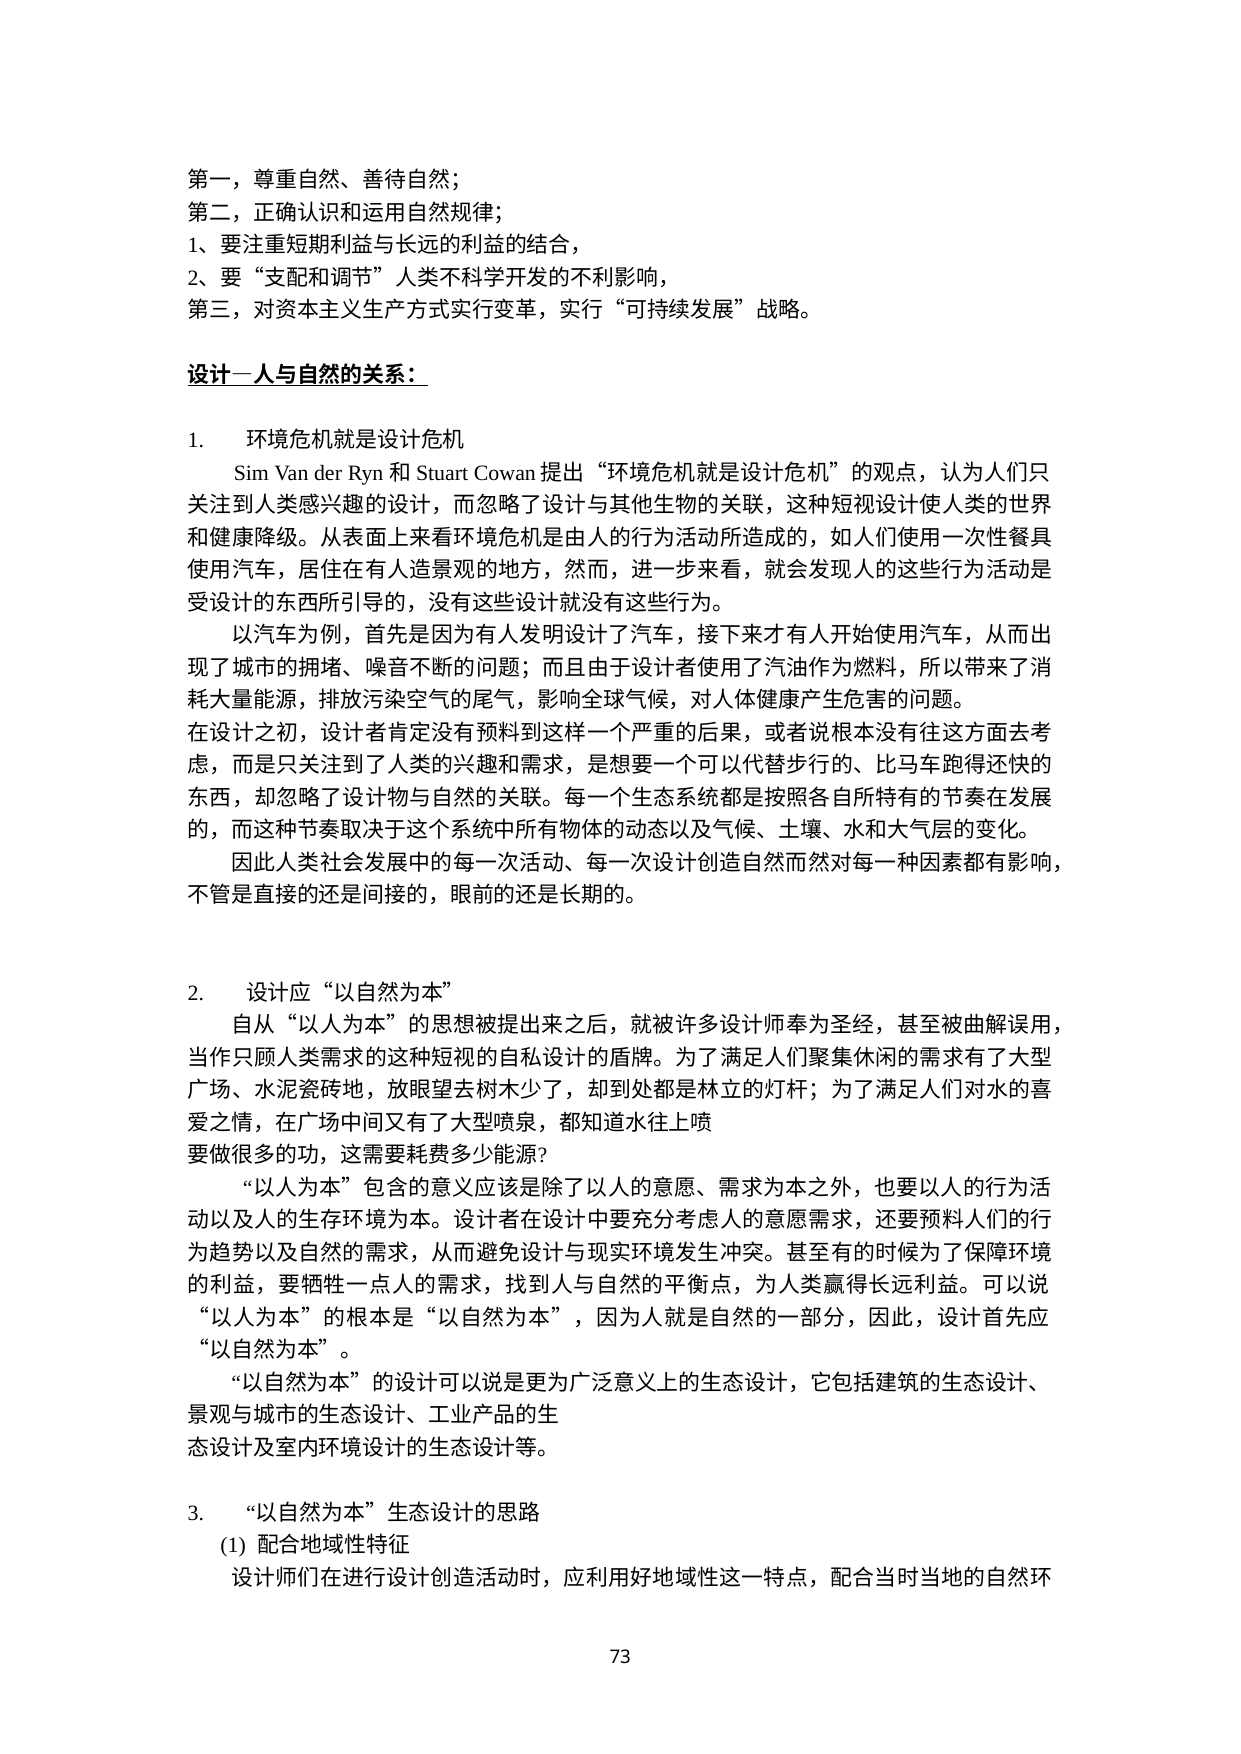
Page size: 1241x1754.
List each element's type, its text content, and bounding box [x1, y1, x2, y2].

text 设计—人与自然的关系： [187, 357, 1053, 389]
text 3. “以自然为本”生态设计的思路 [187, 1494, 1053, 1527]
text 要做很多的功，这需要耗费多少能源? [187, 1137, 1053, 1169]
text “以人为本”包含的意义应该是除了以人的意愿、需求为本之外，也要以人的行为活动以及人的生存环境为本。设计者在设计中要充分考虑人的意愿需求，还要预料人们的行为趋势以及自然的需求，从而避免设计与现实环境发生冲突。甚至有的时候为了保障环境的利益，要牺牲一点人的需求，找到人与自然的平衡点，为人类赢得长远利益。可以说“以人为本”的根本是“以自然为本”，因为人就是自然的一部分，因此，设计首先应“以自然为本”。 [187, 1169, 1053, 1364]
text (1) 配合地域性特征 [187, 1527, 1053, 1559]
text 在设计之初，设计者肯定没有预料到这样一个严重的后果，或者说根本没有往这方面去考虑，而是只关注到了人类的兴趣和需求，是想要一个可以代替步行的、比马车跑得还快的东西，却忽略了设计物与自然的关联。每一个生态系统都是按照各自所特有的节奏在发展的，而这种节奏取决于这个系统中所有物体的动态以及气候、土壤、水和大气层的变化。 [187, 714, 1053, 844]
text “以自然为本”的设计可以说是更为广泛意义上的生态设计，它包括建筑的生态设计、景观与城市的生态设计、工业产品的生 [187, 1364, 1053, 1429]
text Sim Van der Ryn和Stuart Cowan提出“环境危机就是设计危机”的观点，认为人们只关注到人类感兴趣的设计，而忽略了设计与其他生物的关联，这种短视设计使人类的世界和健康降级。从表面上来看环境危机是由人的行为活动所造成的，如人们使用一次性餐具，使用汽车，居住在有人造景观的地方，然而，进一步来看，就会发现人的这些行为活动是受设计的东西所引导的，没有这些设计就没有这些行为。 [187, 454, 1053, 617]
text 1、要注重短期利益与长远的利益的结合， [187, 227, 1053, 259]
text 第一，尊重自然、善待自然； [187, 162, 1053, 194]
text 第三，对资本主义生产方式实行变革，实行“可持续发展”战略。 [187, 292, 1053, 324]
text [187, 1559, 1053, 1592]
text 以汽车为例，首先是因为有人发明设计了汽车，接下来才有人开始使用汽车，从而出现了城市的拥堵、噪音不断的问题；而且由于设计者使用了汽油作为燃料，所以带来了消耗大量能源，排放污染空气的尾气，影响全球气候，对人体健康产生危害的问题。 [187, 617, 1053, 714]
text 因此人类社会发展中的每一次活动、每一次设计创造自然而然对每一种因素都有影响，不管是直接的还是间接的，眼前的还是长期的。 [187, 844, 1053, 909]
text 1. 环境危机就是设计危机 [187, 422, 1053, 454]
text 2、要“支配和调节”人类不科学开发的不利影响， [187, 259, 1053, 292]
text 自从“以人为本”的思想被提出来之后，就被许多设计师奉为圣经，甚至被曲解误用，当作只顾人类需求的这种短视的自私设计的盾牌。为了满足人们聚集休闲的需求有了大型广场、水泥瓷砖地，放眼望去树木少了，却到处都是林立的灯杆；为了满足人们对水的喜爱之情，在广场中间又有了大型喷泉，都知道水往上喷 [187, 1007, 1053, 1137]
text 第二，正确认识和运用自然规律； [187, 194, 1053, 227]
text 2. 设计应“以自然为本” [187, 974, 1053, 1007]
text 态设计及室内环境设计的生态设计等。 [187, 1429, 1053, 1462]
